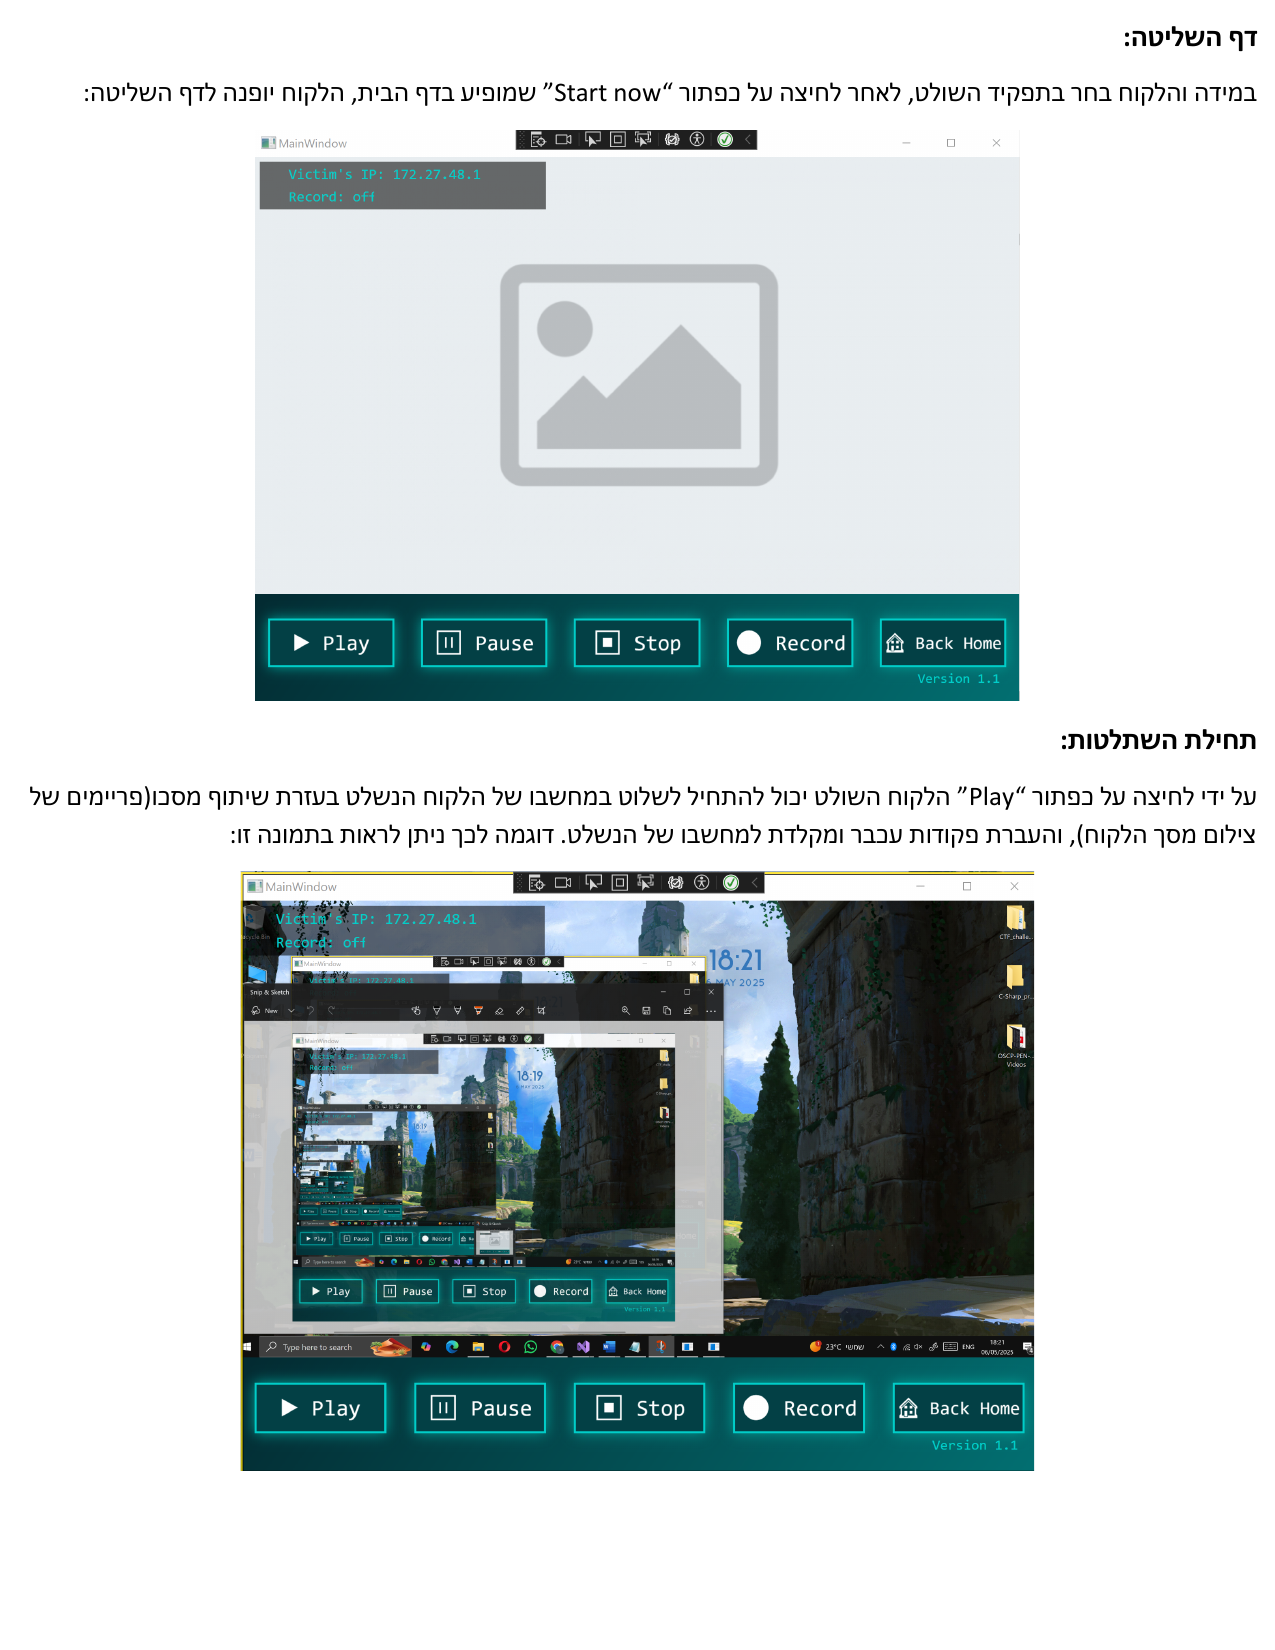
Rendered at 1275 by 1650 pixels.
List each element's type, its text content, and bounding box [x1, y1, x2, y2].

text במידה והלקוח בחר בתפקיד השולט, לאחר לחיצה על כפתור “Start now” שמופיע בדף הבית, הלקוח יופנה לדף השליטה: [18, 75, 1257, 108]
text תחילת השתלטות: [18, 721, 1257, 757]
text דף השליטה: [18, 18, 1257, 53]
picture [240, 871, 1035, 1471]
text על ידי לחיצה על כפתור “Play” הלקוח השולט יכול להתחיל לשלוט במחשבו של הלקוח הנשלט בעזרת שיתוף מסכו(פריימים של צילום מסך הלקוח), והעברת פקודות עכבר ומקלדת למחשבו של הנשלט. דוגמה לכך ניתן לראות בתמונה זו: [18, 779, 1257, 850]
picture [255, 130, 1020, 701]
